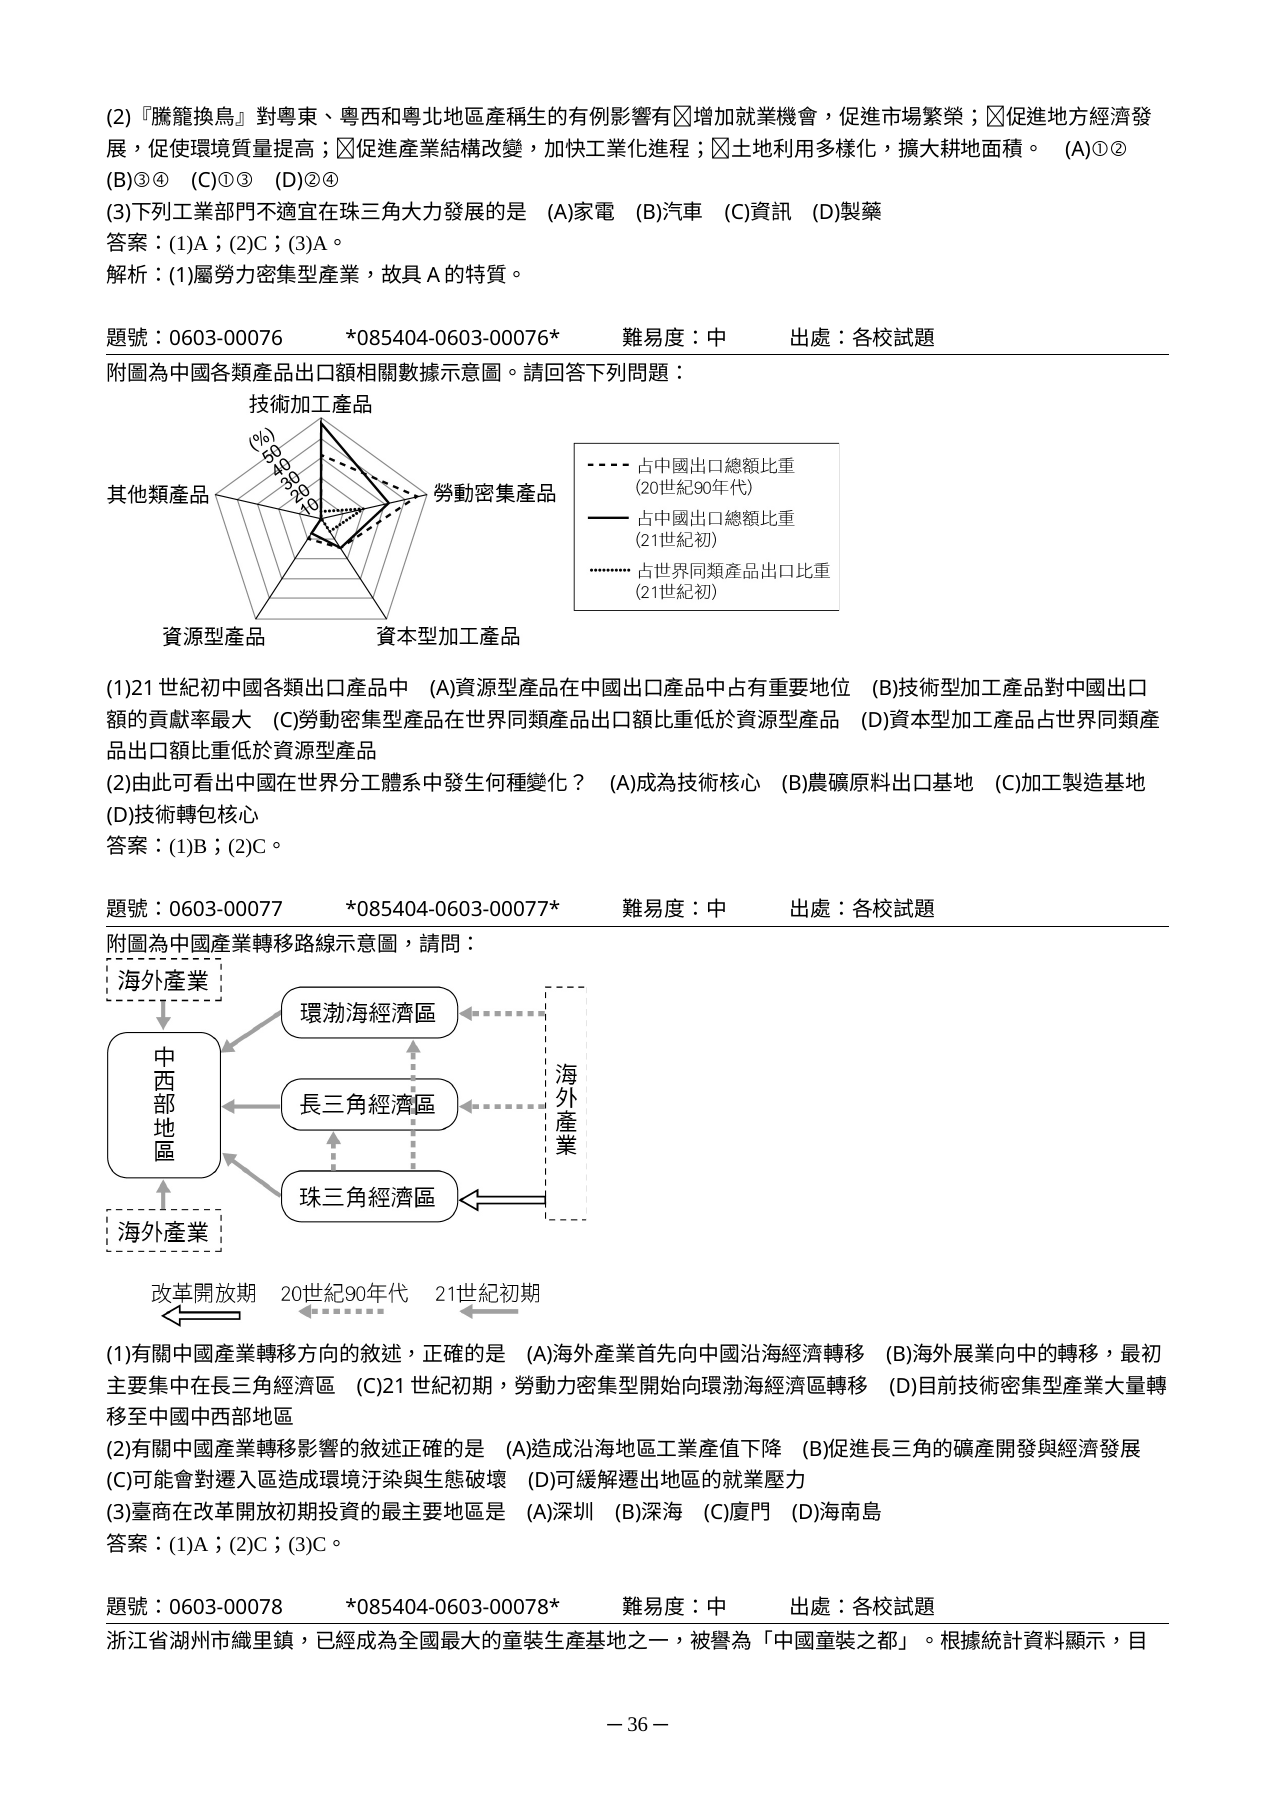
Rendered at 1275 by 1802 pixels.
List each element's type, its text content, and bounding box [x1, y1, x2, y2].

text 答案：(1)A；(2)C；(3)C。 [106, 1526, 1169, 1558]
picture [106, 386, 840, 648]
text 題號：0603-00076 *085404-0603-00076* 難易度：中 出處：各校試題 [106, 321, 1169, 354]
text 答案：(1)A；(2)C；(3)A。 [106, 226, 1169, 257]
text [106, 1624, 1169, 1656]
text 答案：(1)B；(2)C。 [106, 829, 1169, 860]
picture [106, 958, 587, 1327]
text 題號：0603-00078 *085404-0603-00078* 難易度：中 出處：各校試題 [106, 1589, 1169, 1623]
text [106, 100, 1169, 226]
text 題號：0603-00077 *085404-0603-00077* 難易度：中 出處：各校試題 [106, 892, 1169, 926]
text 解析：(1)屬勞力密集型產業，故具A的特質。 [106, 257, 1169, 289]
